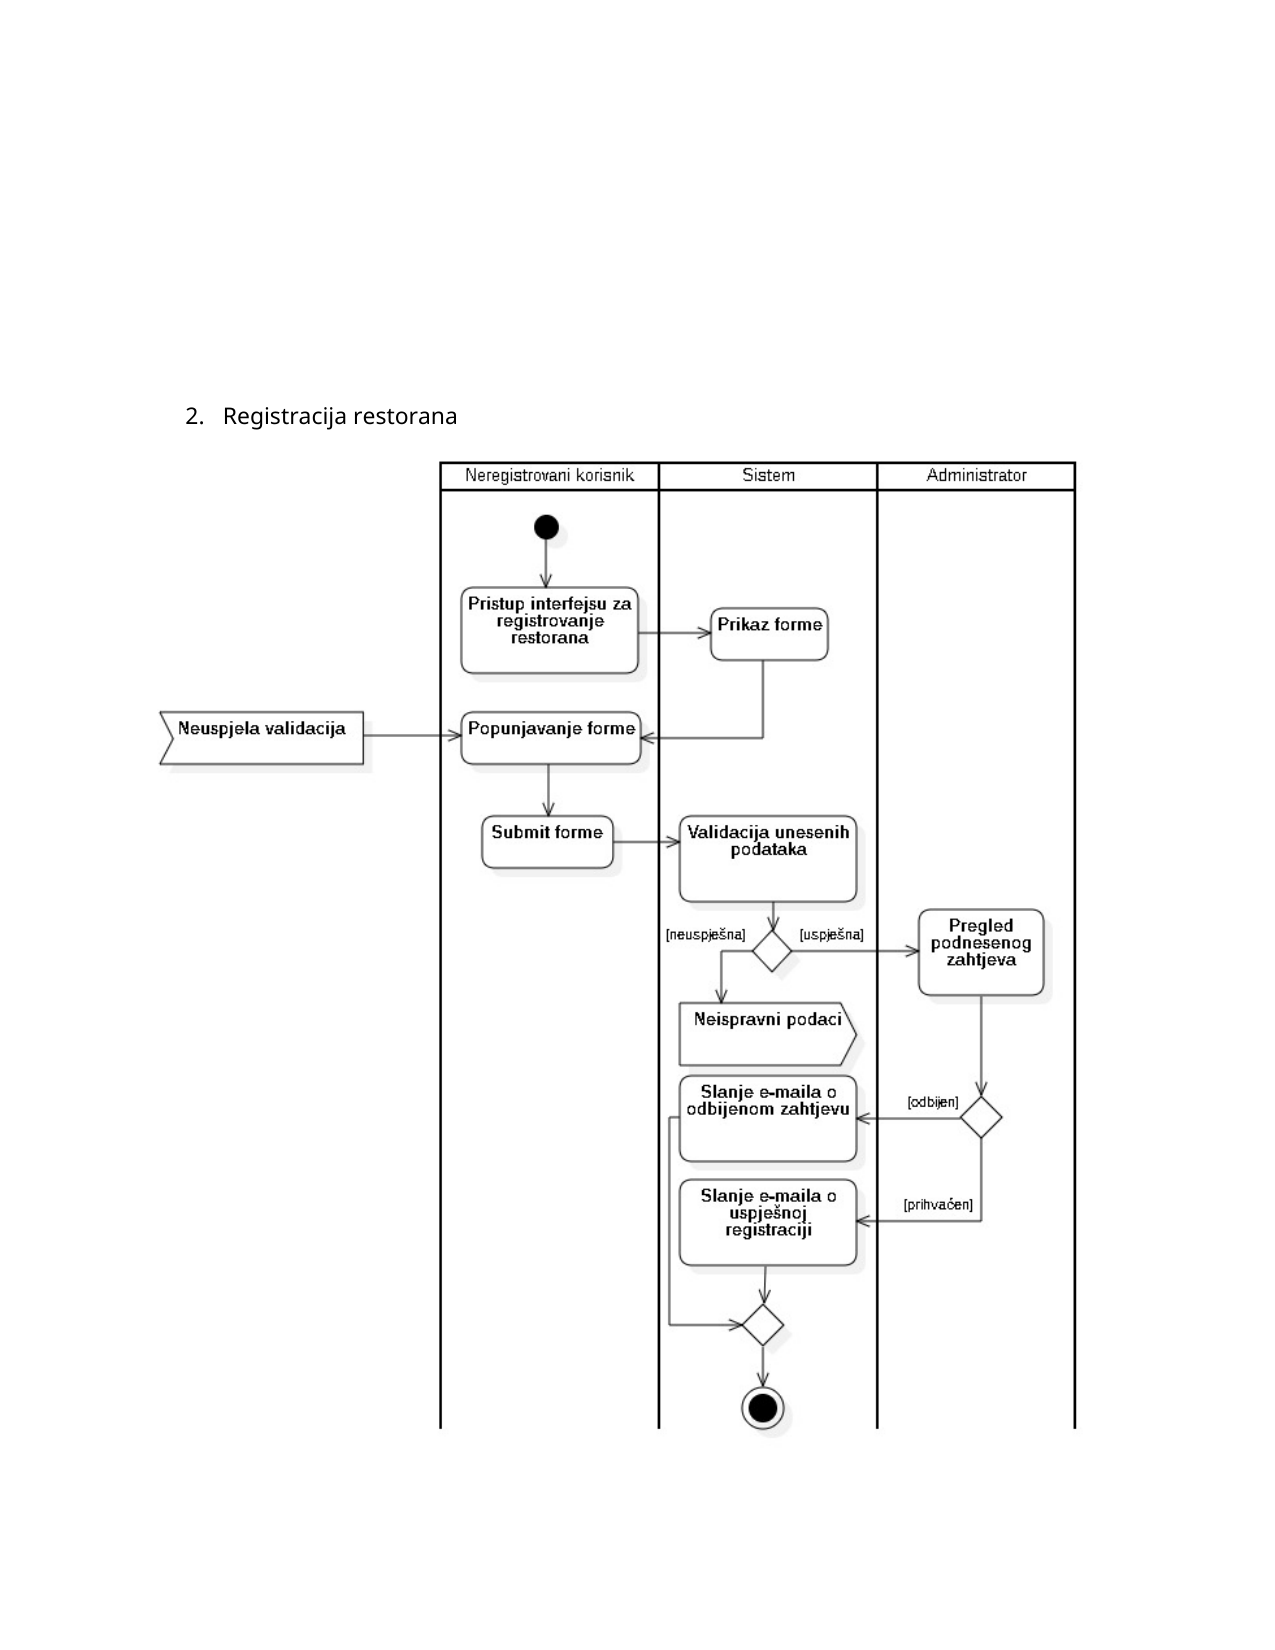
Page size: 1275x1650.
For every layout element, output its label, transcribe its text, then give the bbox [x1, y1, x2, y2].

picture [147, 450, 1127, 1481]
list Registracija restorana [185, 400, 1127, 431]
